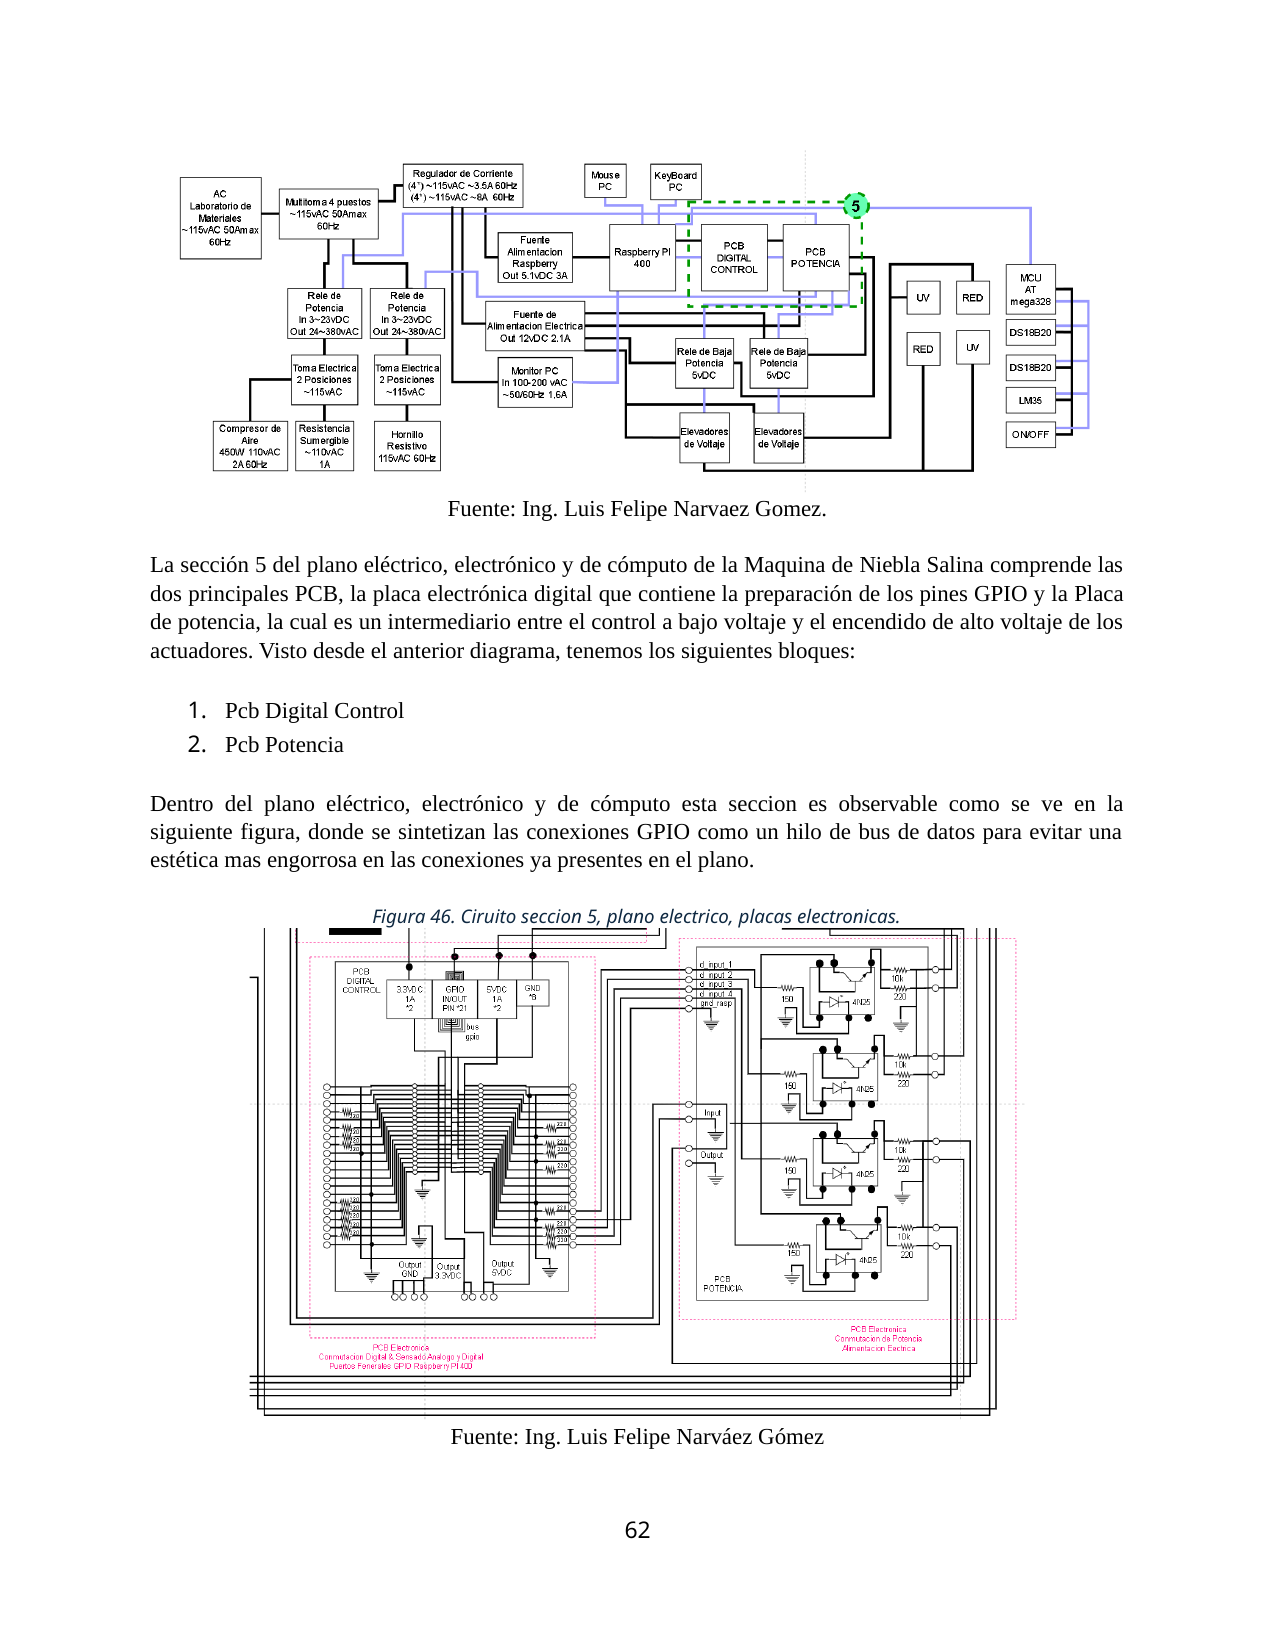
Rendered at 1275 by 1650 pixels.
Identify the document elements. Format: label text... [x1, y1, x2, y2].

list Pcb Potencia [187, 727, 1125, 759]
list Pcb Digital Control [187, 694, 1125, 725]
text Figura 46. Ciruito seccion 5, plano electrico, placas electronicas. [150, 903, 1125, 929]
picture [249, 928, 1026, 1421]
text Dentro del plano eléctrico, electrónico y de cómputo esta seccion es observable como se ve en la siguiente figura, donde se sintetizan las conexiones GPIO como un hilo de bus de datos para evitar una estética mas engorrosa en las conexiones ya presentes en el plano. [150, 790, 1125, 873]
text Fuente: Ing. Luis Felipe Narváez Gómez [150, 1423, 1125, 1449]
text La sección 5 del plano eléctrico, electrónico y de cómputo de la Maquina de Niebla Salina comprende las dos principales PCB, la placa electrónica digital que contiene la preparación de los pines GPIO y la Placa de potencia, la cual es un intermediario entre el control a bajo voltaje y el encendido de alto voltaje de los actuadores. Visto desde el anterior diagrama, tenemos los siguientes bloques: [150, 552, 1125, 663]
text Fuente: Ing. Luis Felipe Narvaez Gomez. [150, 495, 1125, 521]
picture [167, 150, 1108, 493]
